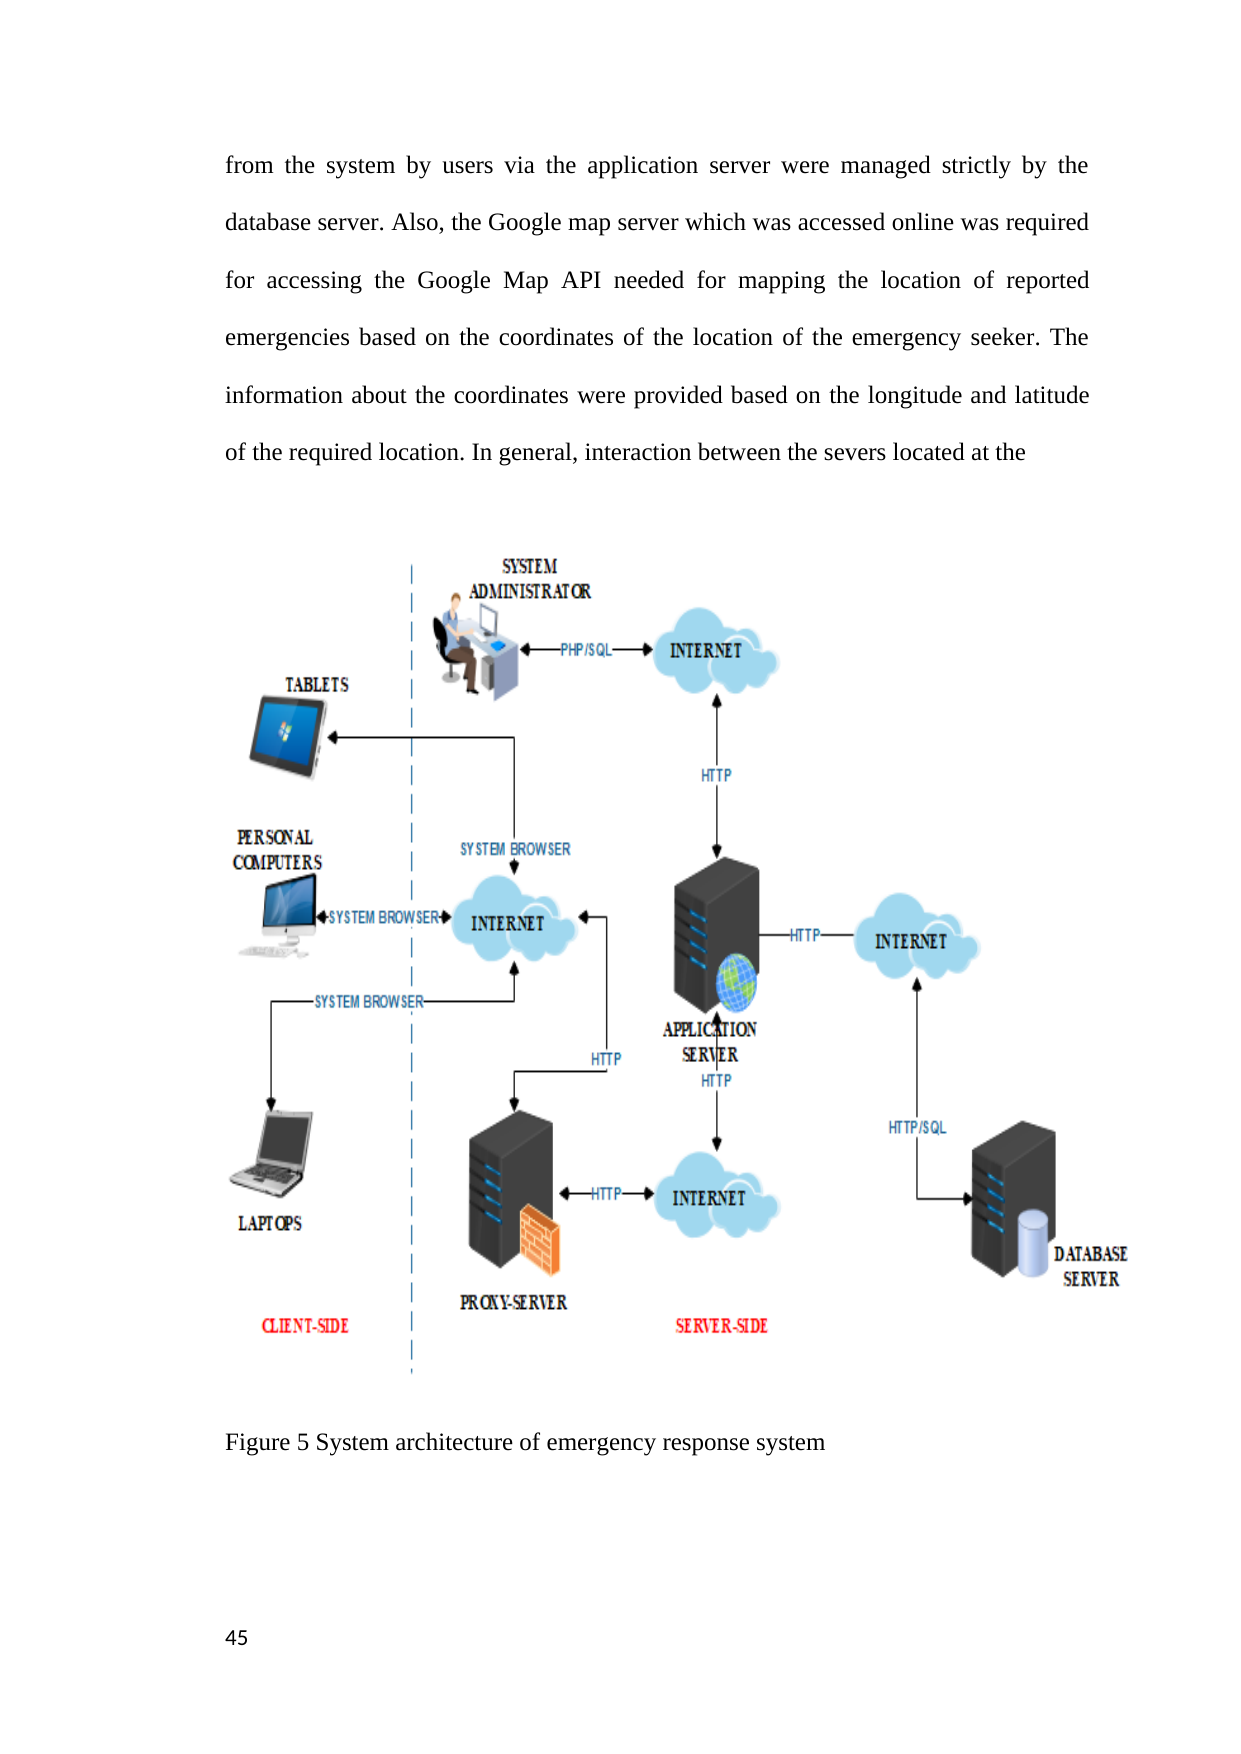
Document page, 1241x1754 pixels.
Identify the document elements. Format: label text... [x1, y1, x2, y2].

picture [225, 552, 1133, 1387]
text Figure 5 System architecture of emergency response system [225, 1427, 1090, 1456]
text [225, 150, 1090, 466]
